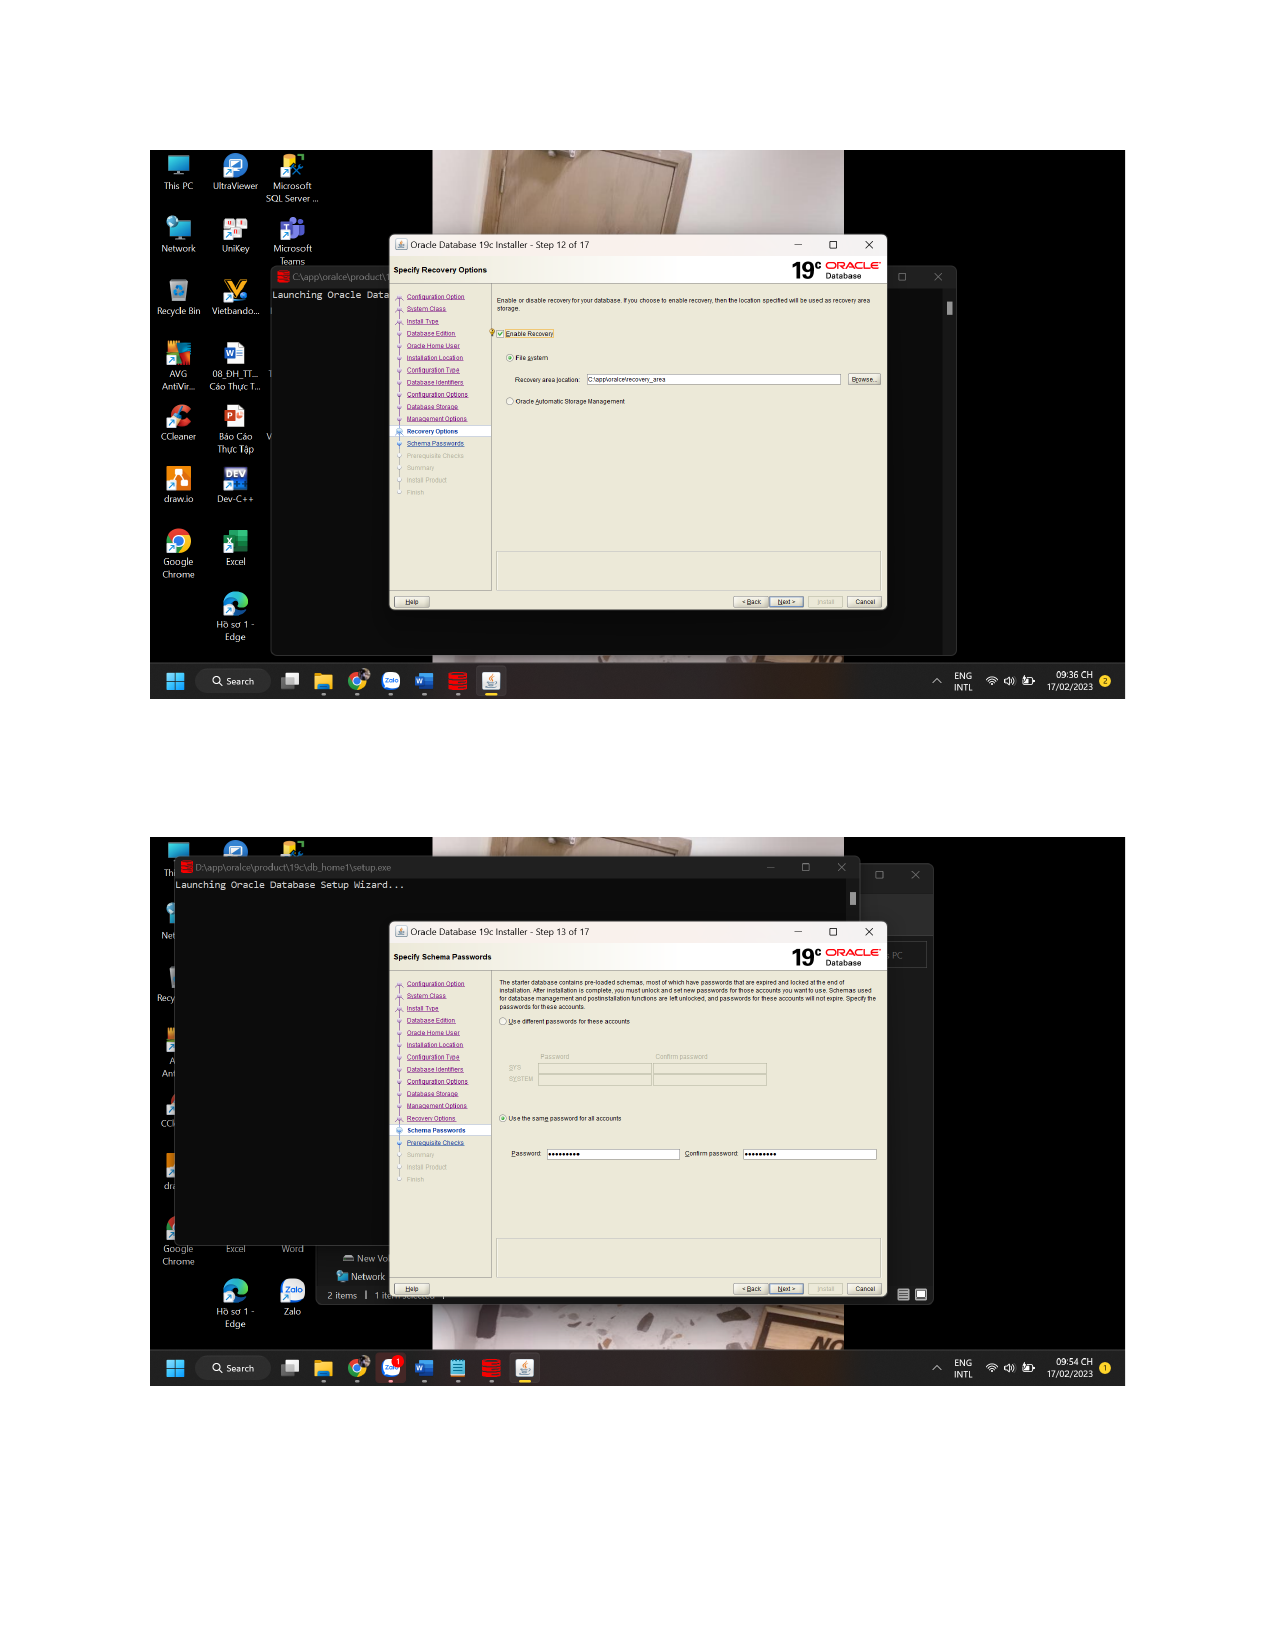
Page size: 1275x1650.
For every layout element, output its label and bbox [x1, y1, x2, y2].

picture [150, 837, 1125, 1386]
picture [150, 150, 1125, 699]
